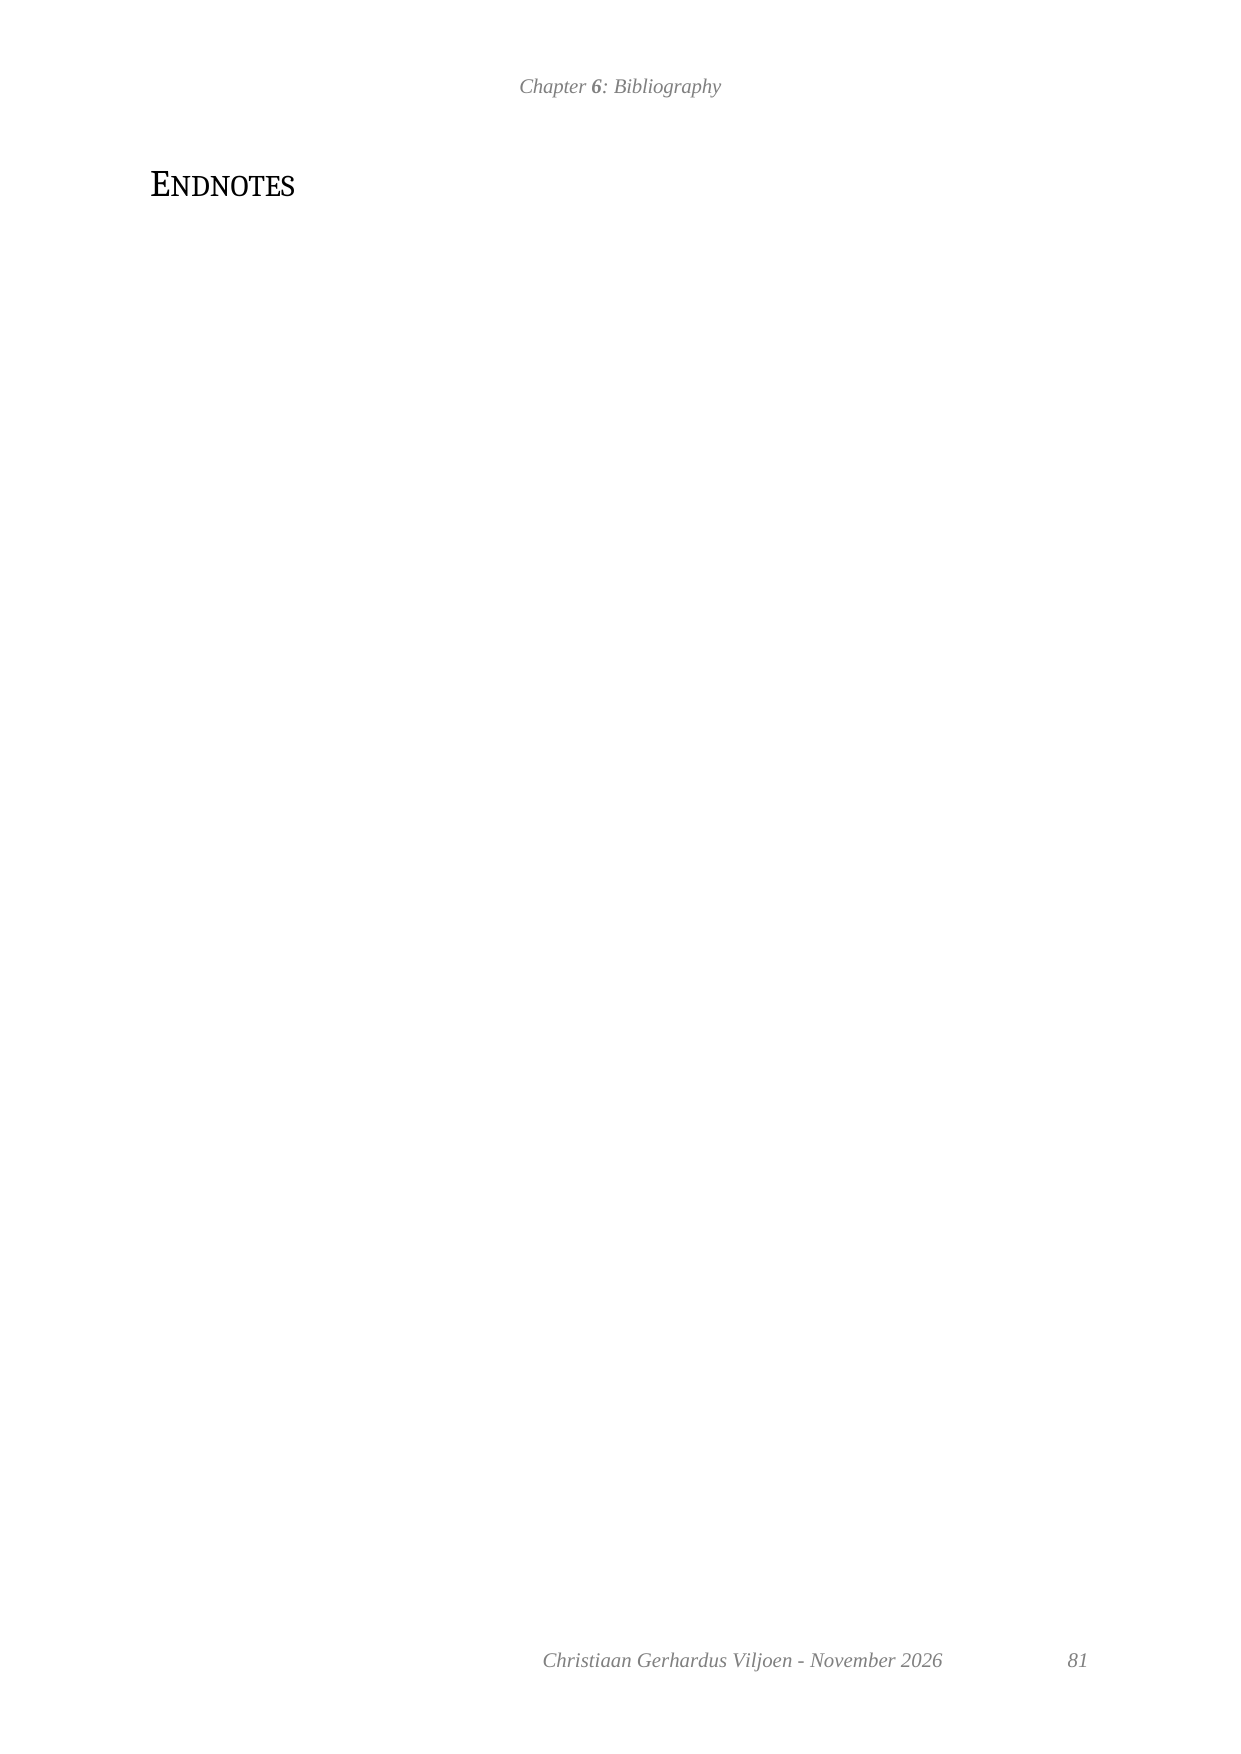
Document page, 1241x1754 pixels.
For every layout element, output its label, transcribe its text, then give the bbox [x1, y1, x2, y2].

subtitle Endnotes [150, 162, 1090, 206]
